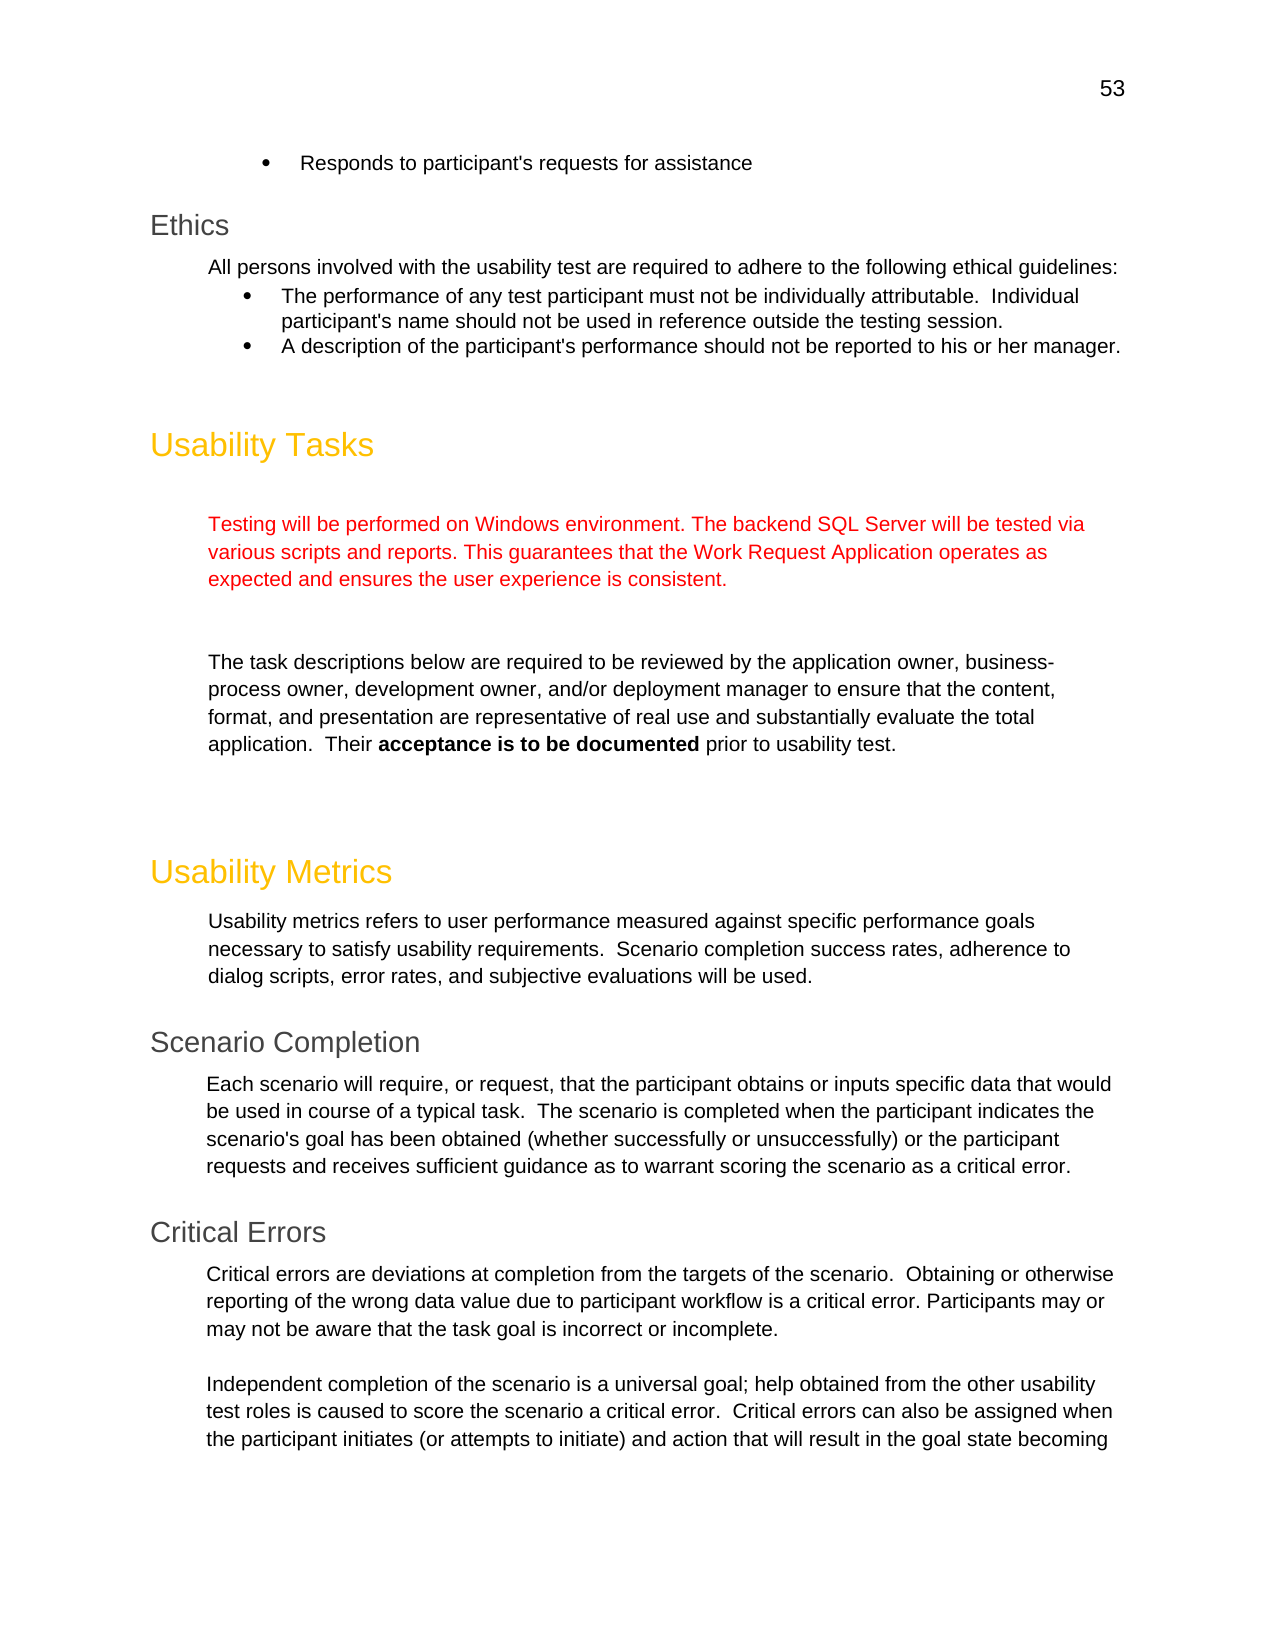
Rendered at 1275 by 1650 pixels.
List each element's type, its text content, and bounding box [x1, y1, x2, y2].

text Each scenario will require, or request, that the participant obtains or inputs specific data that would be used in course of a typical task. The scenario is completed when the participant indicates the scenario's goal has been obtained (whether successfully or unsuccessfully) or the participant requests and receives sufficient guidance as to warrant scoring the scenario as a critical error. [206, 1072, 1125, 1178]
text Testing will be performed on Windows environment. The backend SQL Server will be tested via various scripts and reports. This guarantees that the Work Request Application operates as expected and ensures the user experience is consistent. [208, 512, 1125, 591]
text The task descriptions below are required to be reviewed by the application owner, business-process owner, development owner, and/or deployment manager to ensure that the content, format, and presentation are representative of real use and substantially evaluate the total application. Their acceptance is to be documented prior to usability test. [208, 650, 1125, 756]
subtitle Scenario Completion [150, 1025, 1125, 1058]
list Responds to participant's requests for assistance [262, 150, 1125, 175]
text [206, 1372, 1125, 1451]
subtitle Usability Tasks [150, 425, 1125, 464]
list A description of the participant's performance should not be reported to his or her manager. [244, 333, 1125, 358]
subtitle Critical Errors [150, 1215, 1125, 1248]
list The performance of any test participant must not be individually attributable. Individual participant's name should not be used in reference outside the testing session. [244, 283, 1125, 333]
subtitle Usability Metrics [150, 852, 1125, 891]
text Critical errors are deviations at completion from the targets of the scenario. Obtaining or otherwise reporting of the wrong data value due to participant workflow is a critical error. Participants may or may not be aware that the task goal is incorrect or incomplete. [206, 1262, 1125, 1341]
subtitle Ethics [150, 208, 1125, 242]
text Usability metrics refers to user performance measured against specific performance goals necessary to satisfy usability requirements. Scenario completion success rates, adherence to dialog scripts, error rates, and subjective evaluations will be used. [208, 909, 1125, 988]
text All persons involved with the usability test are required to adhere to the following ethical guidelines: [208, 255, 1125, 279]
